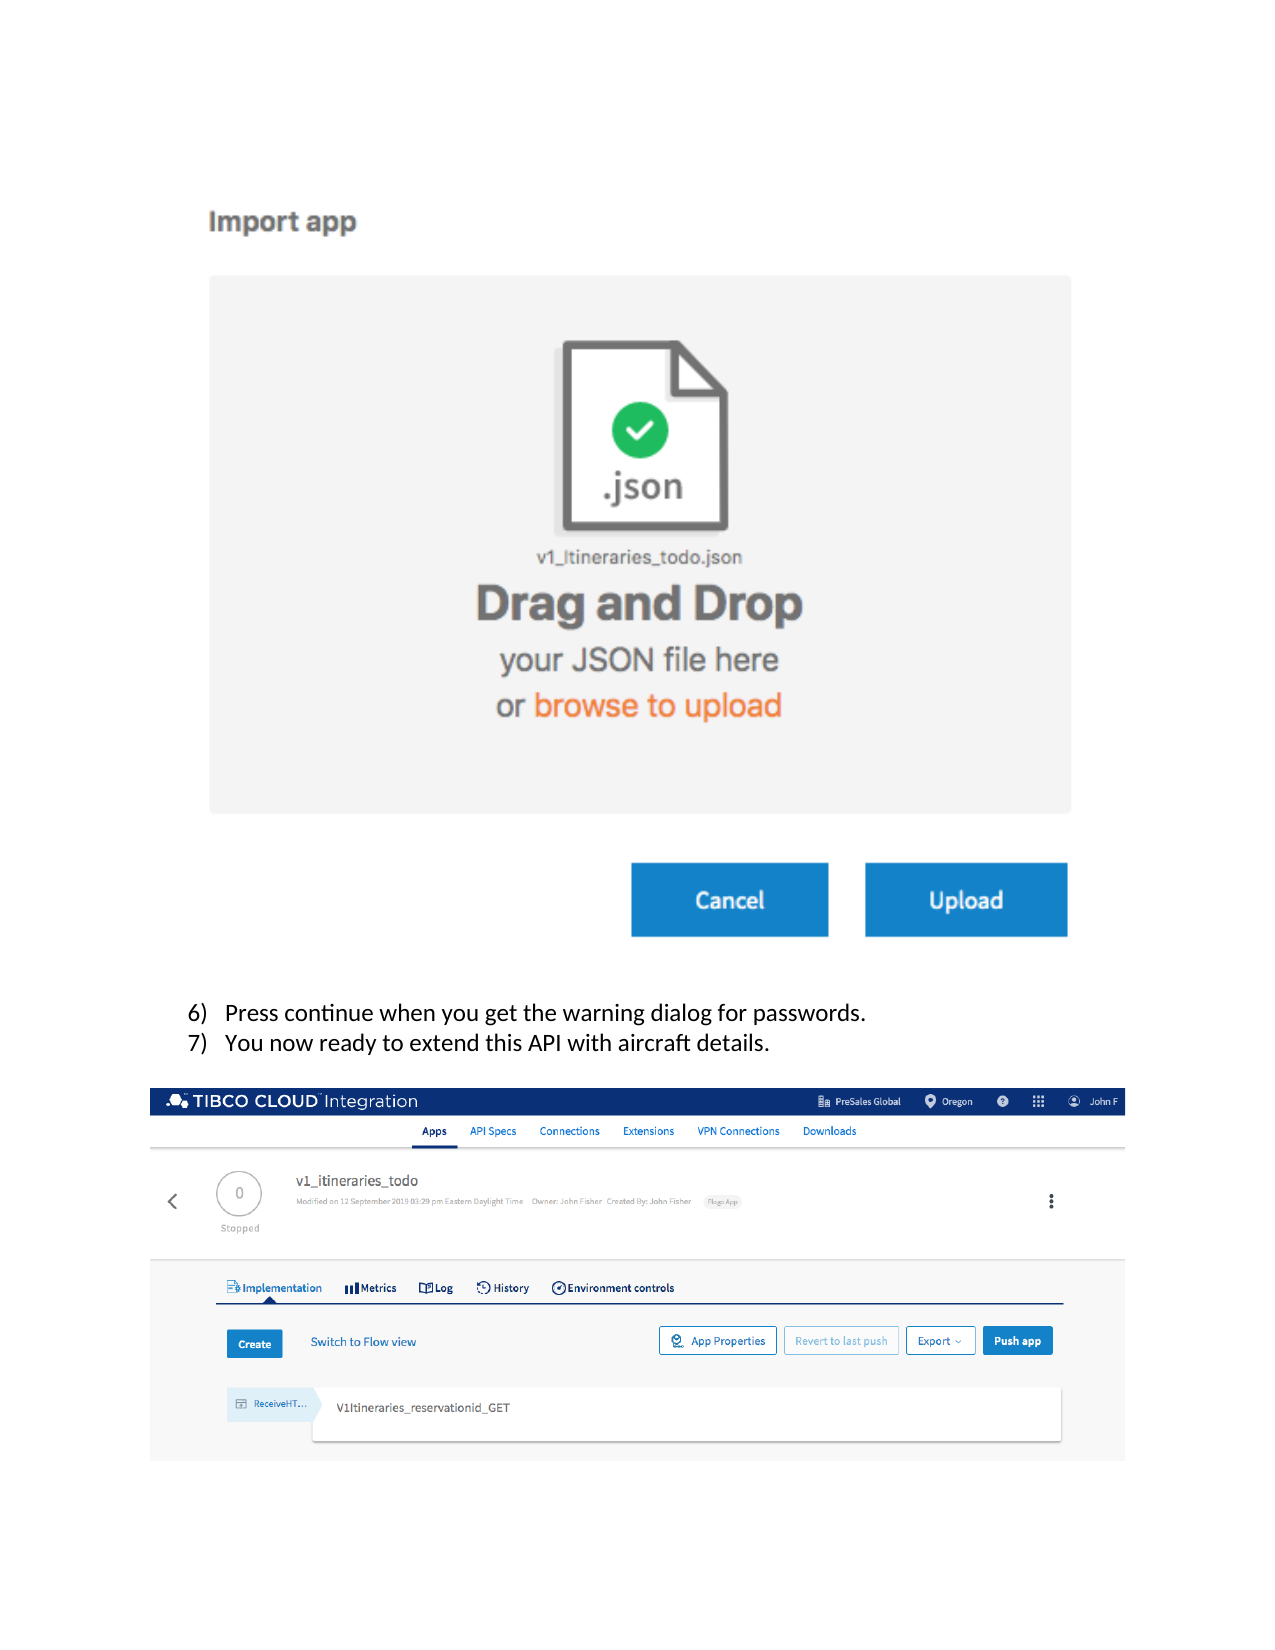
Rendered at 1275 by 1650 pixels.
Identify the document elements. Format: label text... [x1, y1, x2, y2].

picture [150, 150, 1125, 997]
picture [150, 1088, 1125, 1461]
list Press continue when you get the warning dialog for passwords. [187, 997, 1125, 1027]
list You now ready to extend this API with aircraft details. [187, 1027, 1125, 1058]
